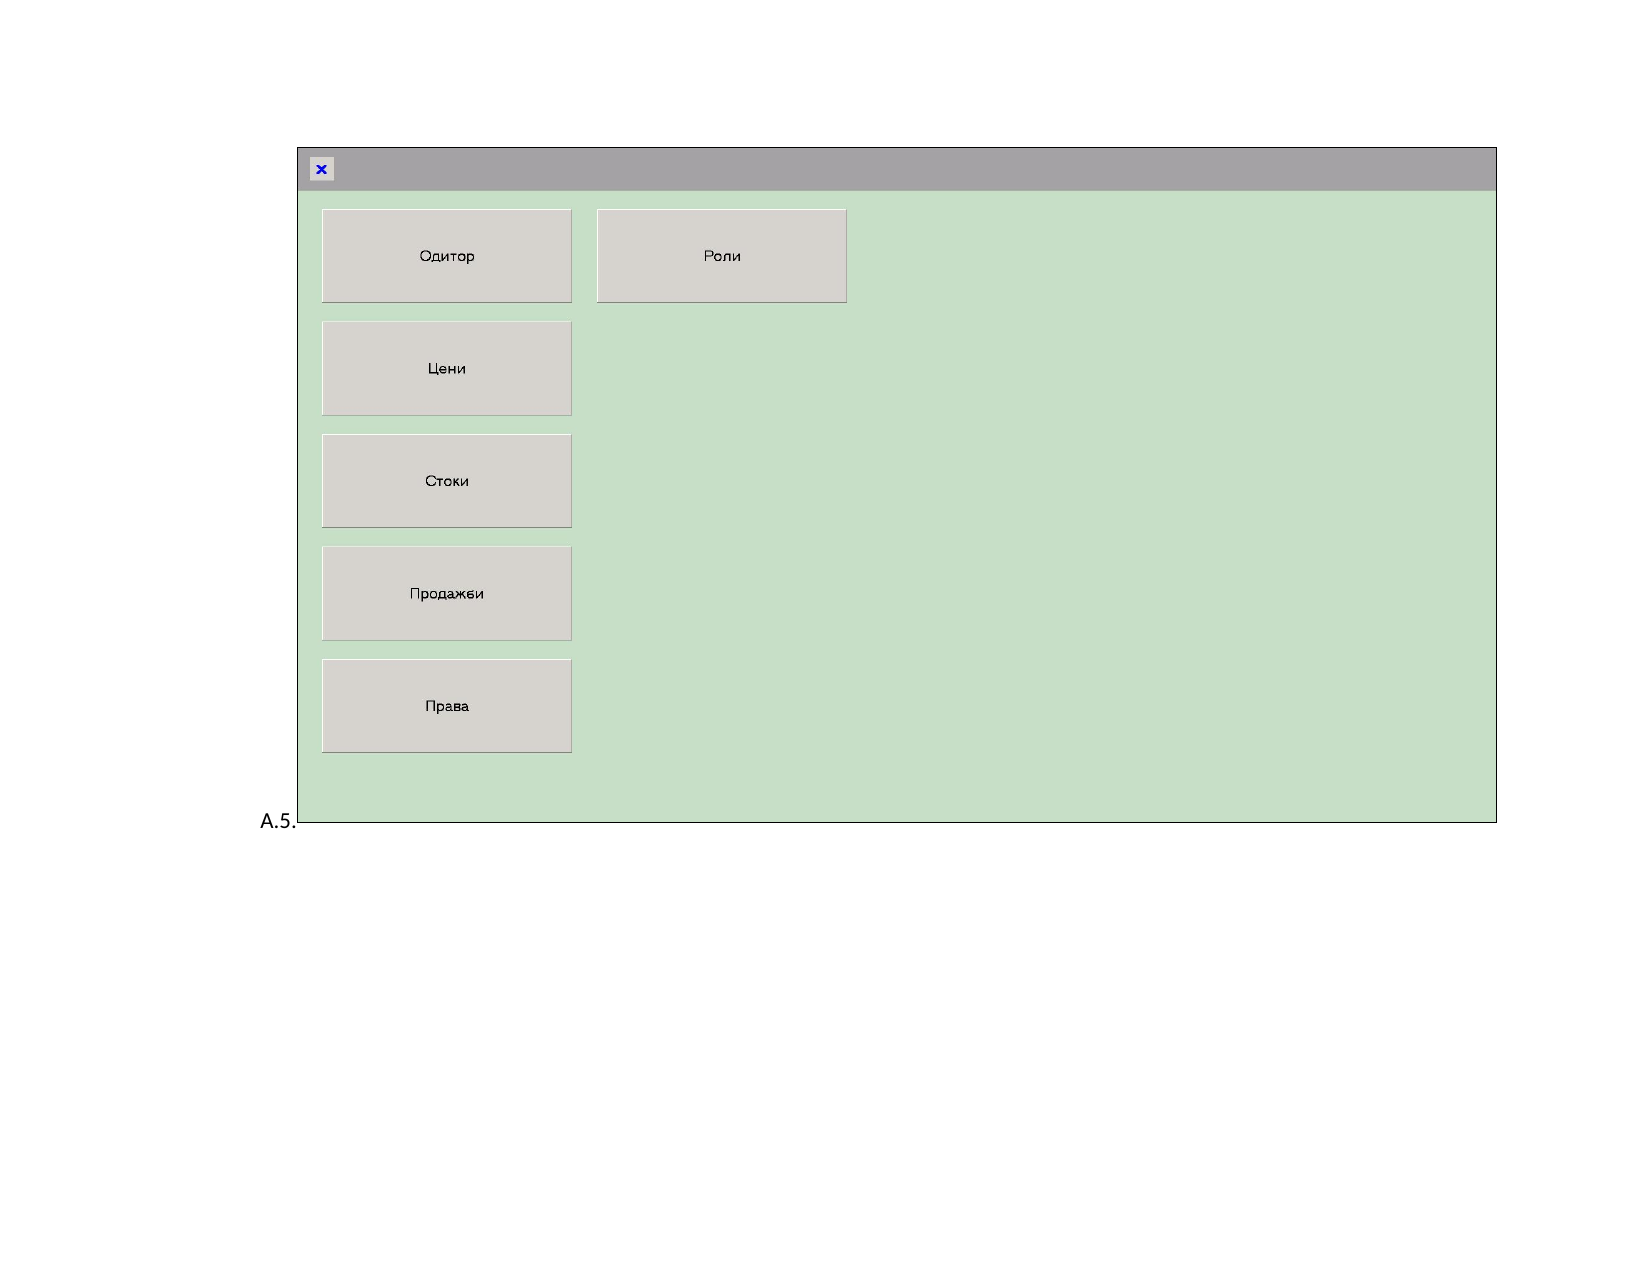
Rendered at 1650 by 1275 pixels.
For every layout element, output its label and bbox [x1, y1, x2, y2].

picture [298, 148, 1496, 822]
